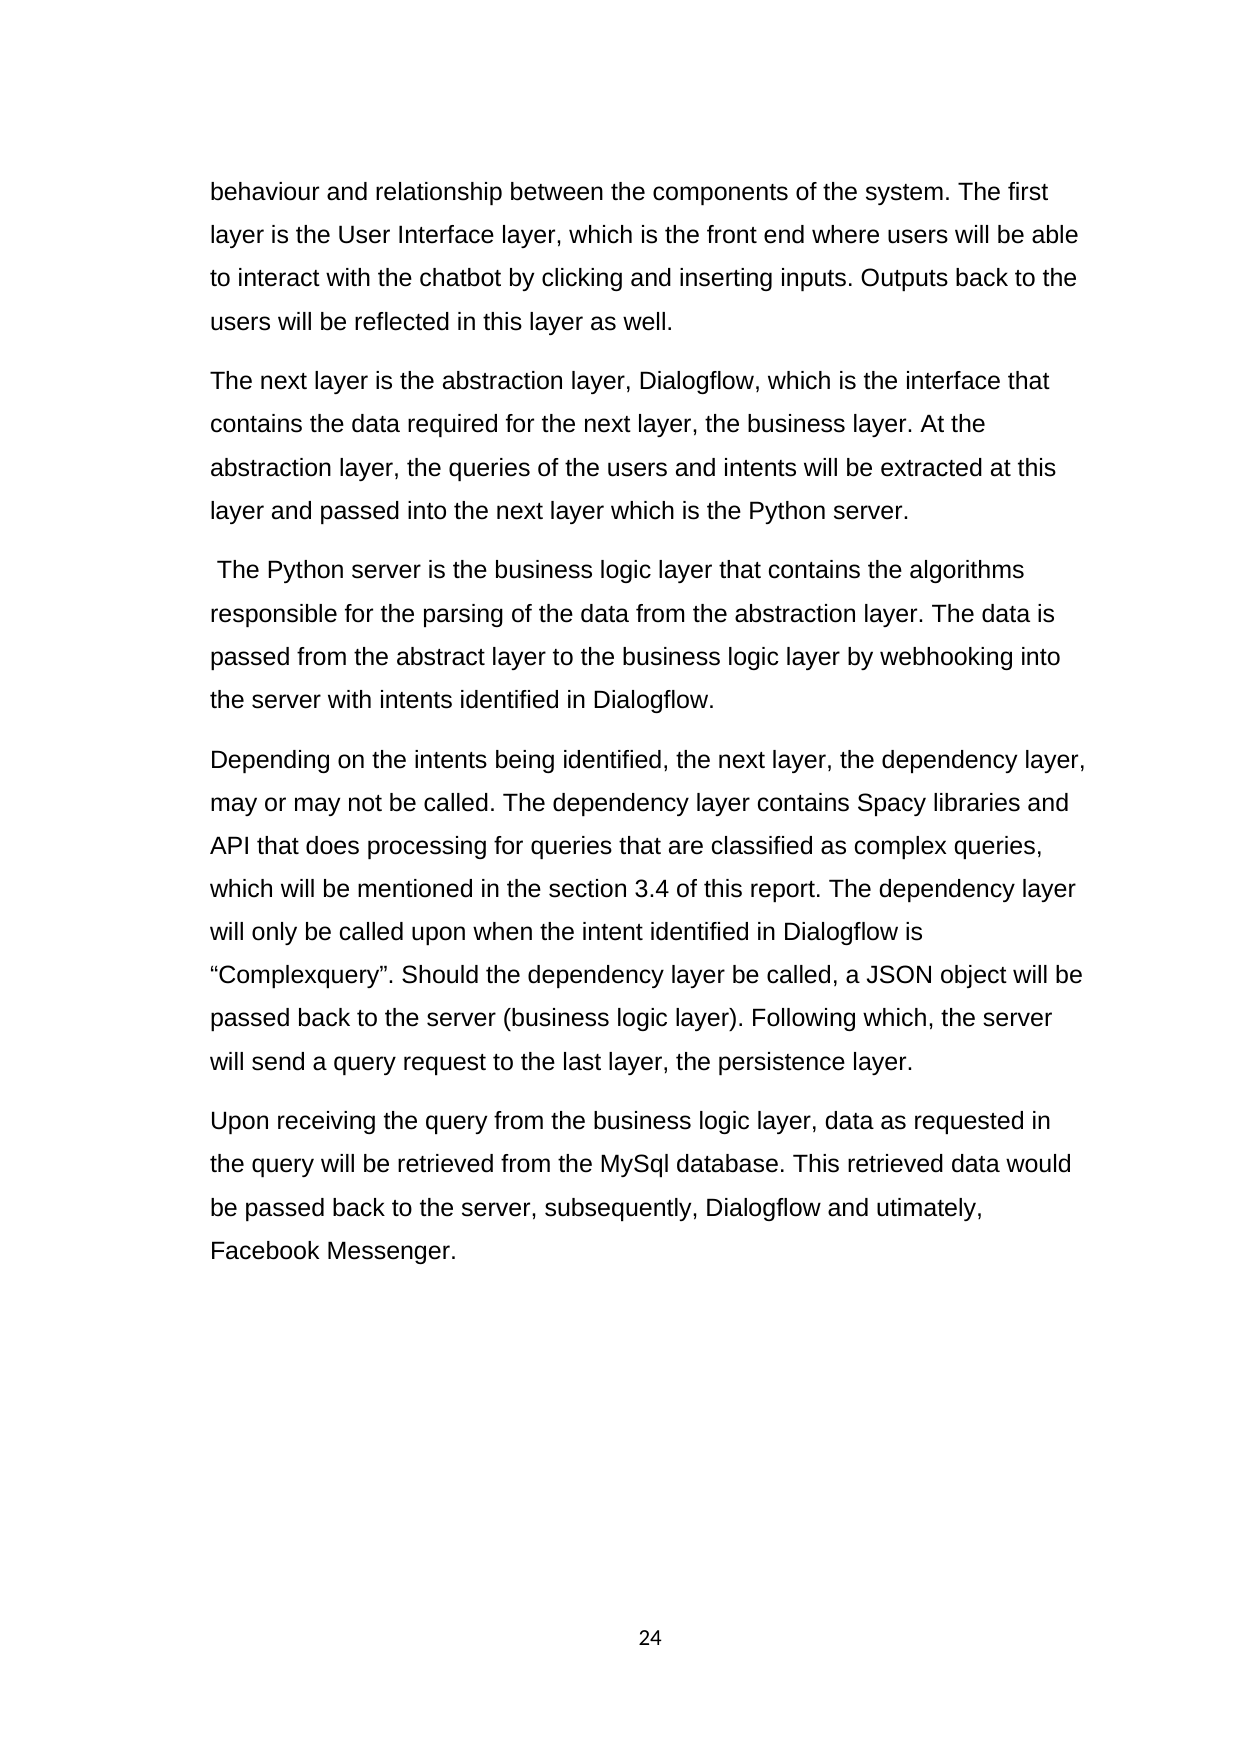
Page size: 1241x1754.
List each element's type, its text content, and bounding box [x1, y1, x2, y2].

text The Python server is the business logic layer that contains the algorithms responsible for the parsing of the data from the abstraction layer. The data is passed from the abstract layer to the business logic layer by webhooking into the server with intents identified in Dialogflow. [210, 556, 1090, 714]
text The next layer is the abstraction layer, Dialogflow, which is the interface that contains the data required for the next layer, the business layer. At the abstraction layer, the queries of the users and intents will be extracted at this layer and passed into the next layer which is the Python server. [210, 366, 1090, 524]
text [210, 177, 1090, 335]
text Upon receiving the query from the business logic layer, data as requested in the query will be retrieved from the MySql database. This retrieved data would be passed back to the server, subsequently, Dialogflow and utimately, Facebook Messenger. [210, 1106, 1090, 1264]
text Depending on the intents being identified, the next layer, the dependency layer, may or may not be called. The dependency layer contains Spacy libraries and API that does processing for queries that are classified as complex queries, which will be mentioned in the section 3.4 of this report. The dependency layer will only be called upon when the intent identified in Dialogflow is “Complexquery”. Should the dependency layer be called, a JSON object will be passed back to the server (business logic layer). Following which, the server will send a query request to the last layer, the persistence layer. [210, 745, 1090, 1075]
